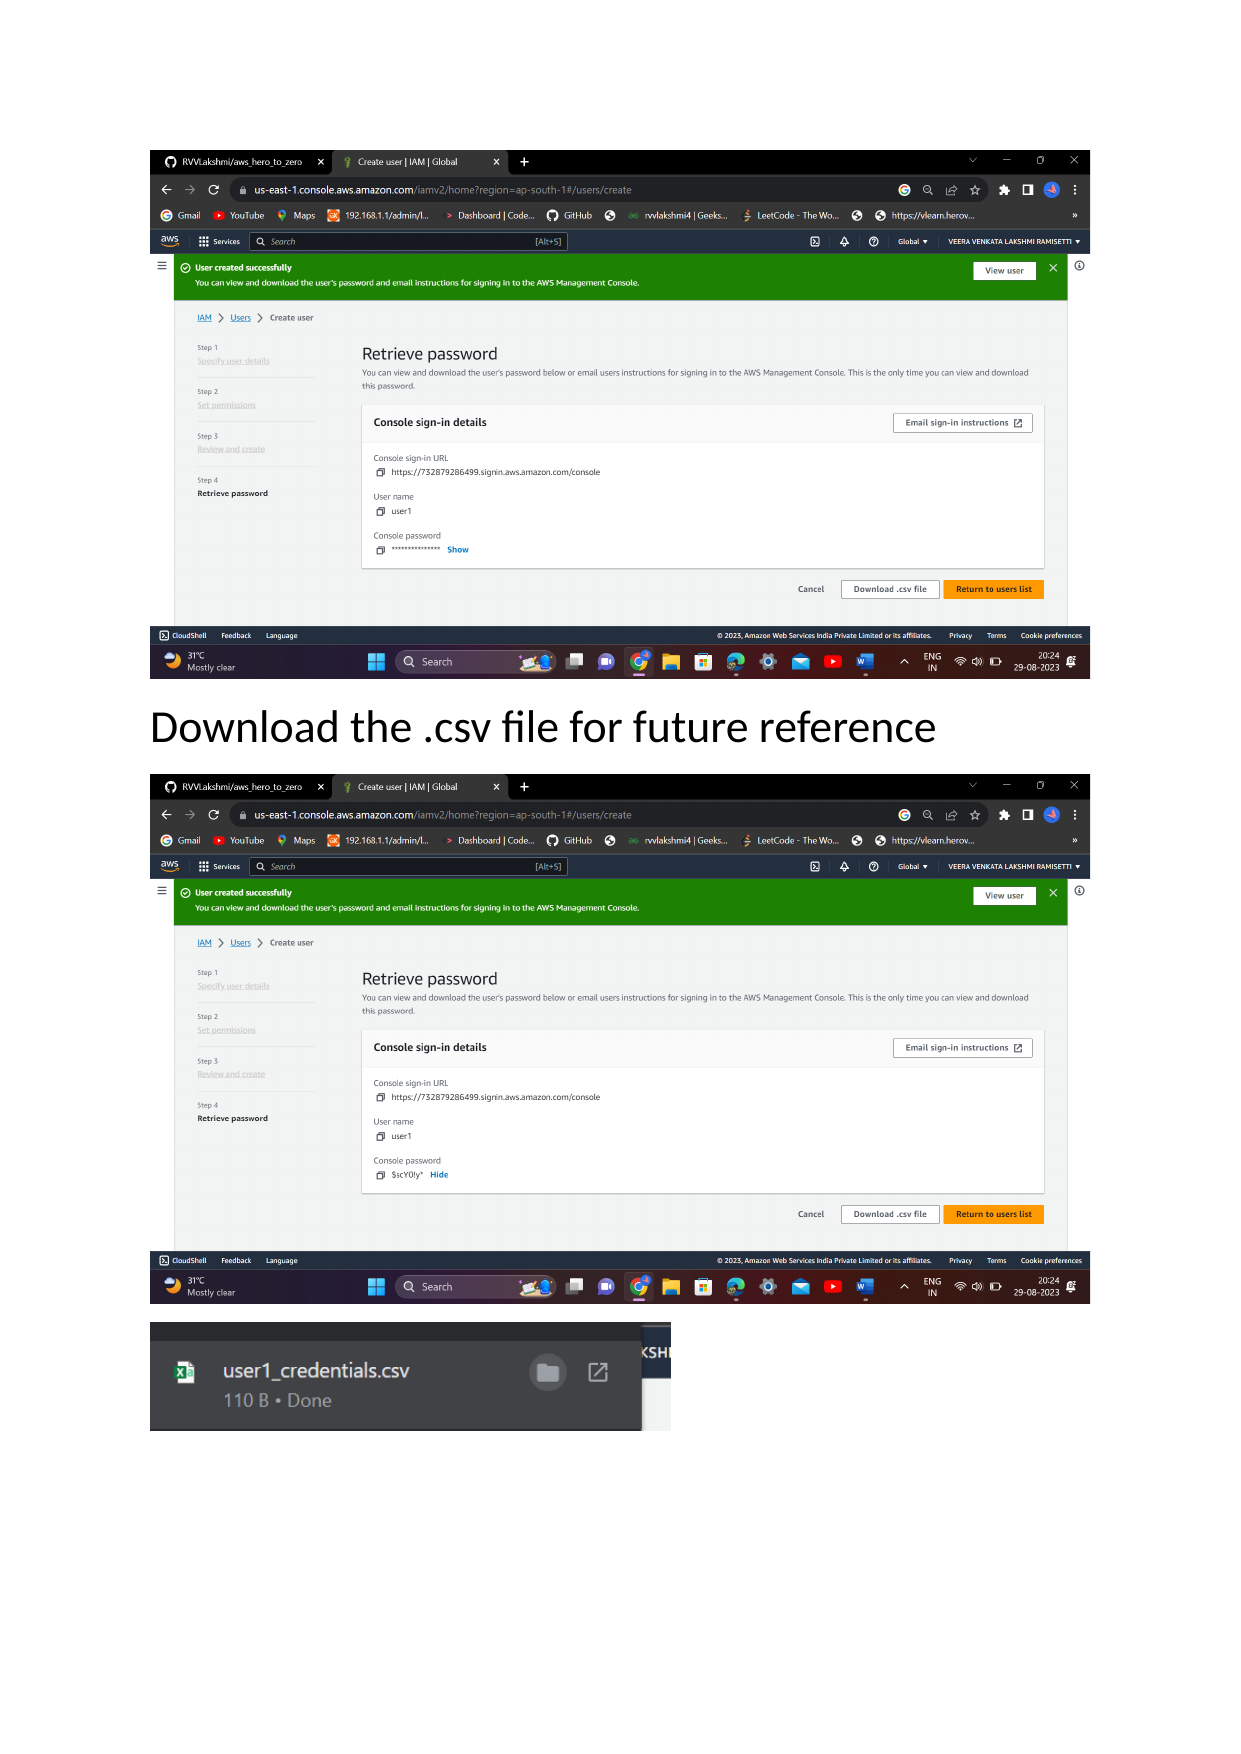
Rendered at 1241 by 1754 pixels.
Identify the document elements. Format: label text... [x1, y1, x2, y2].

picture [150, 150, 1091, 679]
picture [150, 774, 1091, 1304]
picture [150, 1322, 671, 1431]
text Download the .csv file for future reference [150, 698, 1090, 754]
